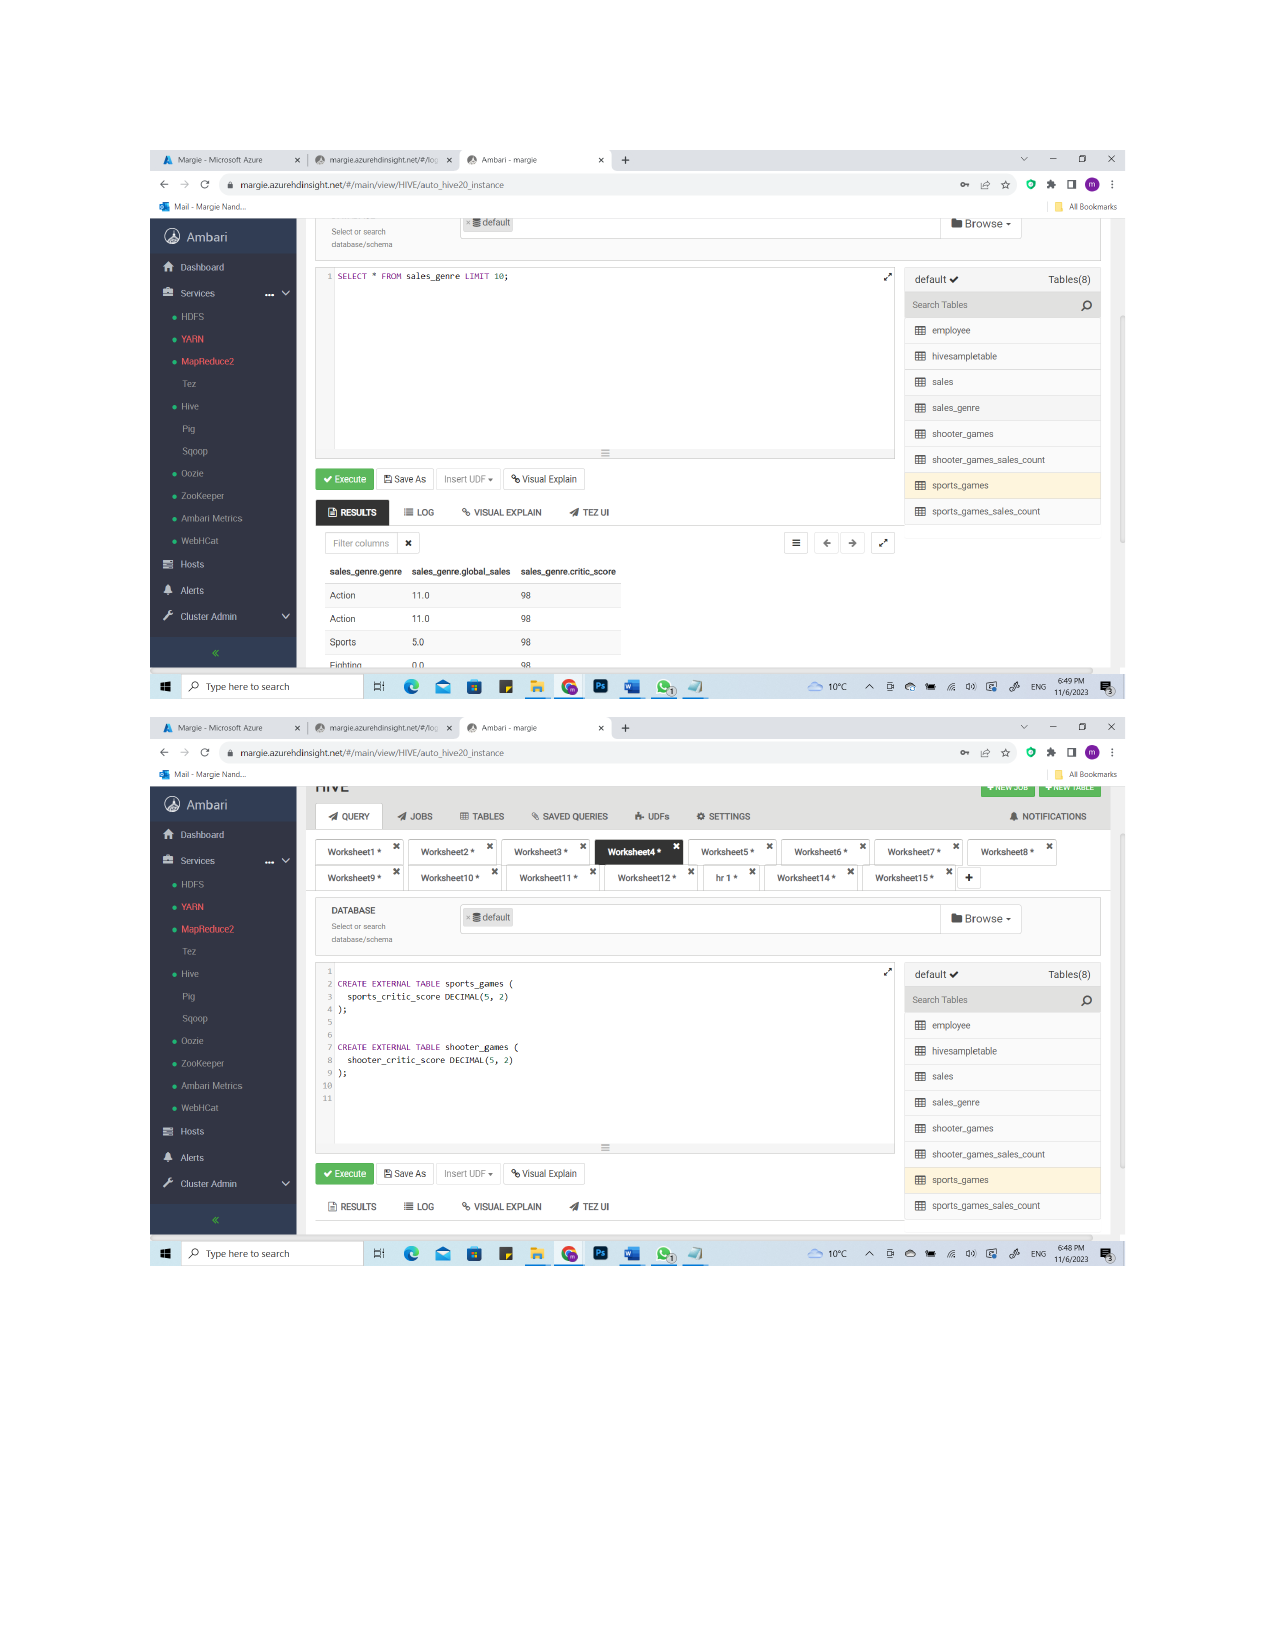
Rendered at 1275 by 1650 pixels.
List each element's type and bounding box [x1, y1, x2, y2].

picture [150, 717, 1125, 1266]
picture [150, 150, 1125, 699]
